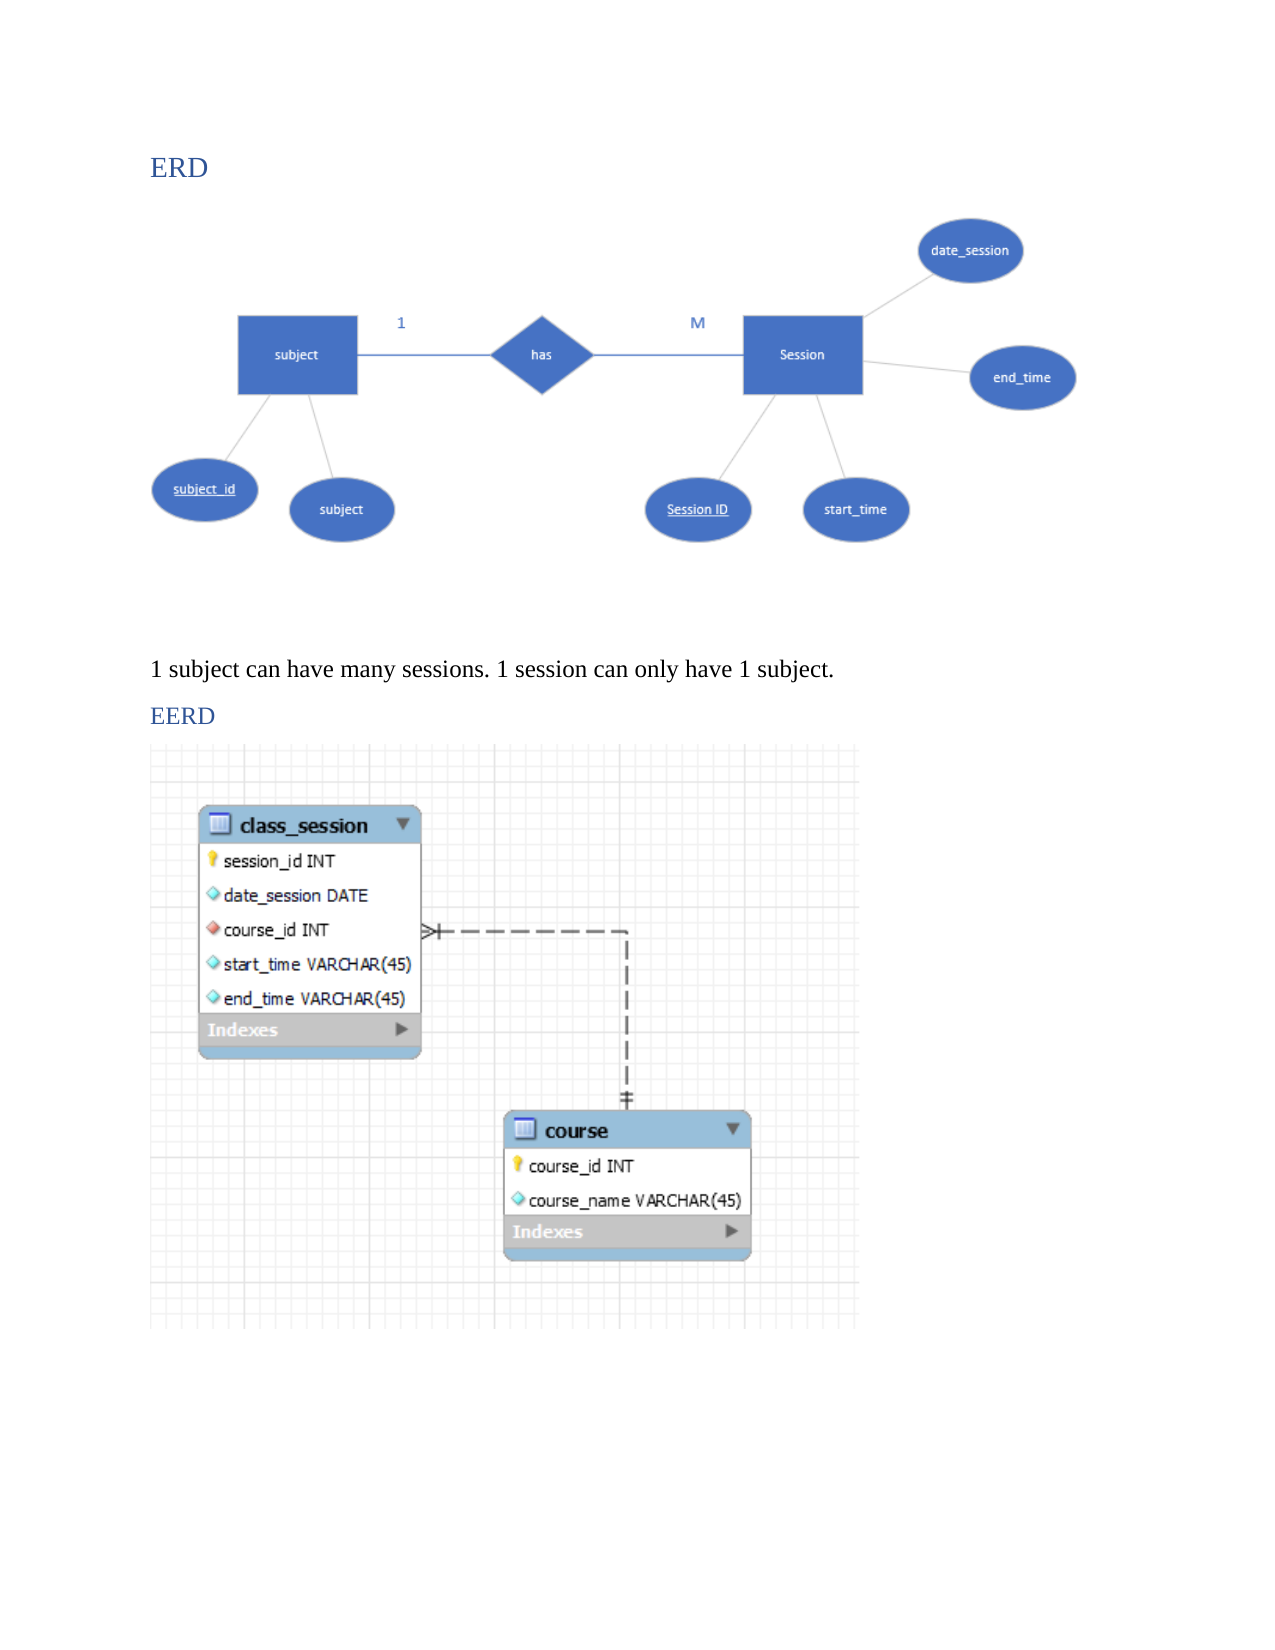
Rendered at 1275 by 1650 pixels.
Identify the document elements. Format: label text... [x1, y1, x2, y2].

subtitle EERD [150, 701, 1125, 730]
picture [150, 200, 1125, 640]
text 1 subject can have many sessions. 1 session can only have 1 subject. [150, 654, 1125, 682]
picture [150, 744, 860, 1329]
subtitle ERD [150, 150, 1125, 183]
